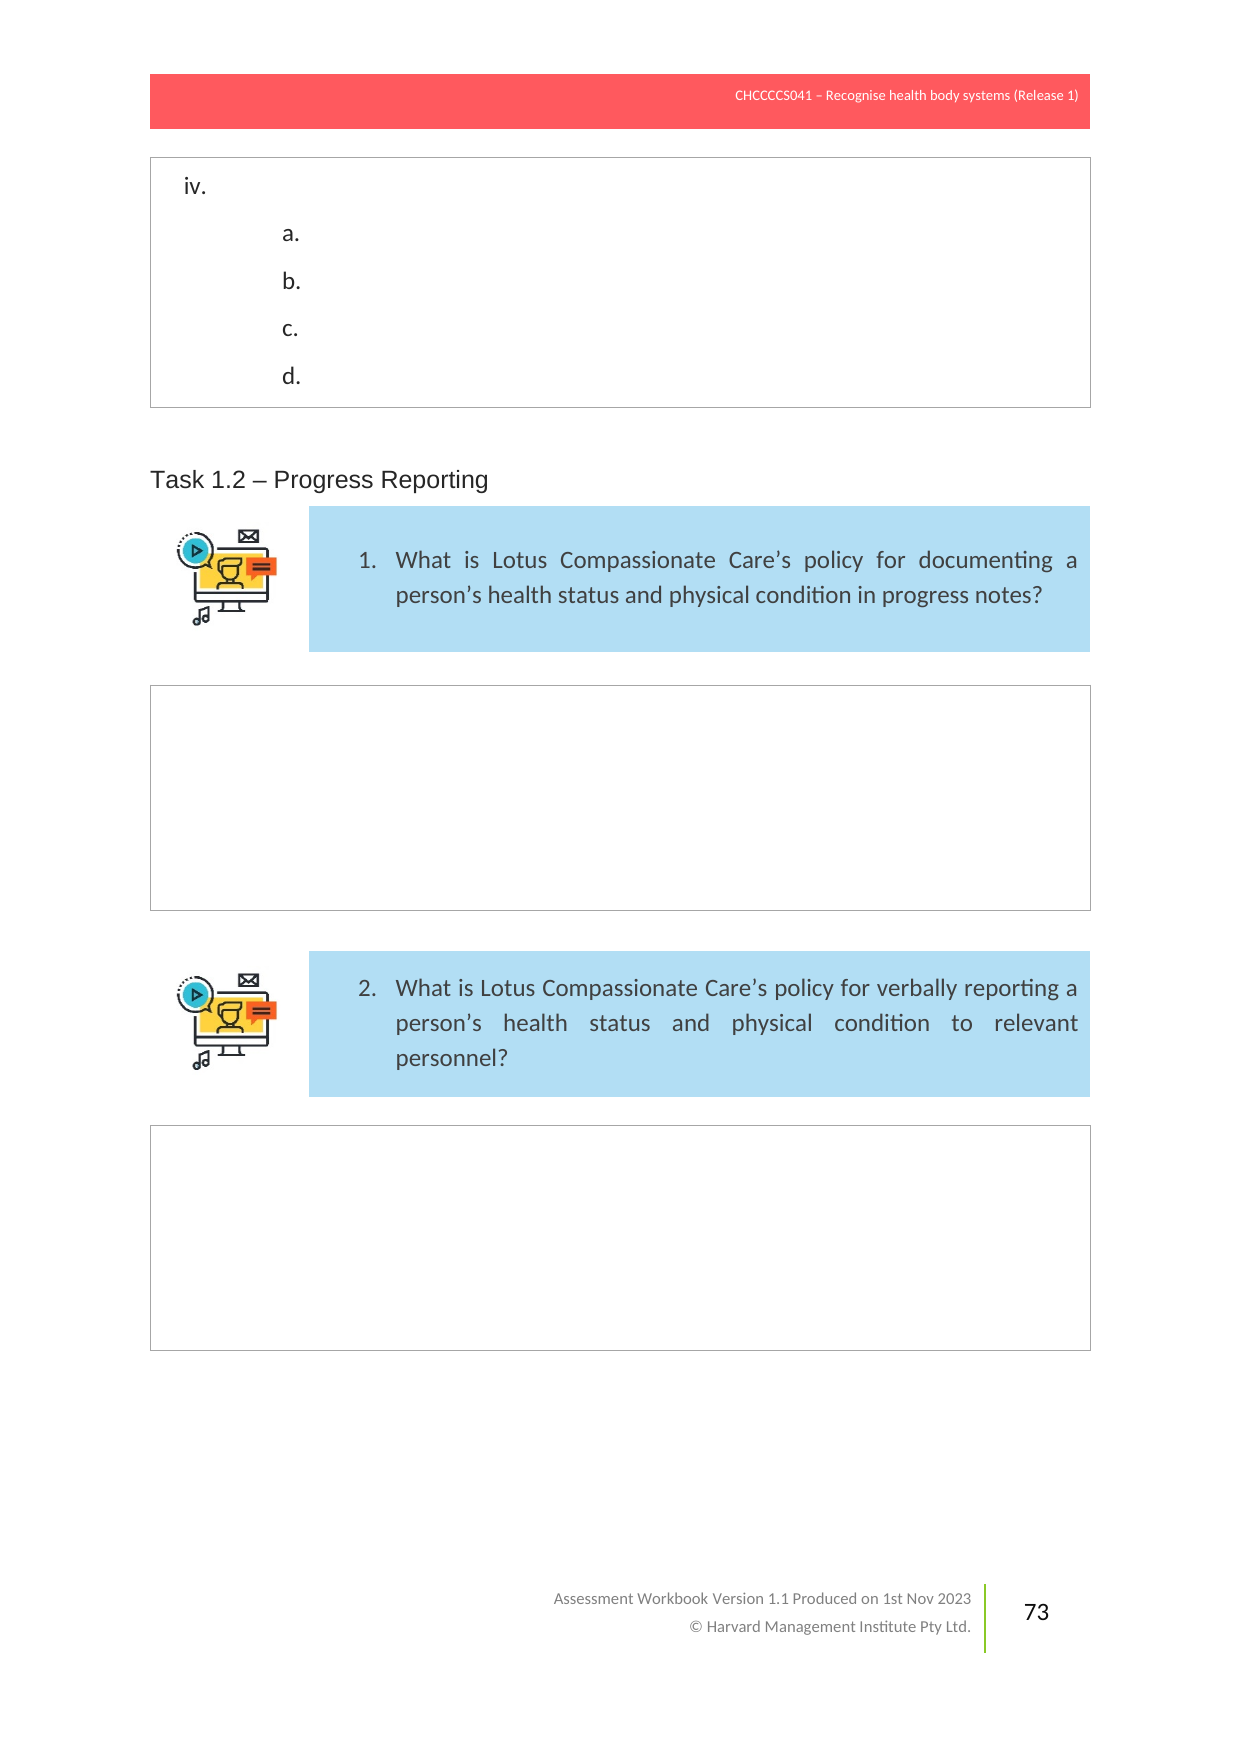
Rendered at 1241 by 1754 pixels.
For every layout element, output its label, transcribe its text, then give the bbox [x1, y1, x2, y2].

table_header [150, 951, 309, 1097]
table_header [150, 506, 309, 652]
table_header [151, 158, 1090, 407]
table_header [151, 1126, 1090, 1350]
subtitle Task 1.2 – Progress Reporting [150, 465, 1080, 494]
picture [173, 963, 286, 1081]
table_header [151, 686, 1090, 909]
table_header What is Lotus Compassionate Care’s policy for documenting a person’s health status and physical condition in progress notes? [309, 506, 1090, 652]
table_header What is Lotus Compassionate Care’s policy for verbally reporting a person’s health status and physical condition to relevant personnel? [309, 951, 1090, 1097]
picture [173, 518, 286, 636]
